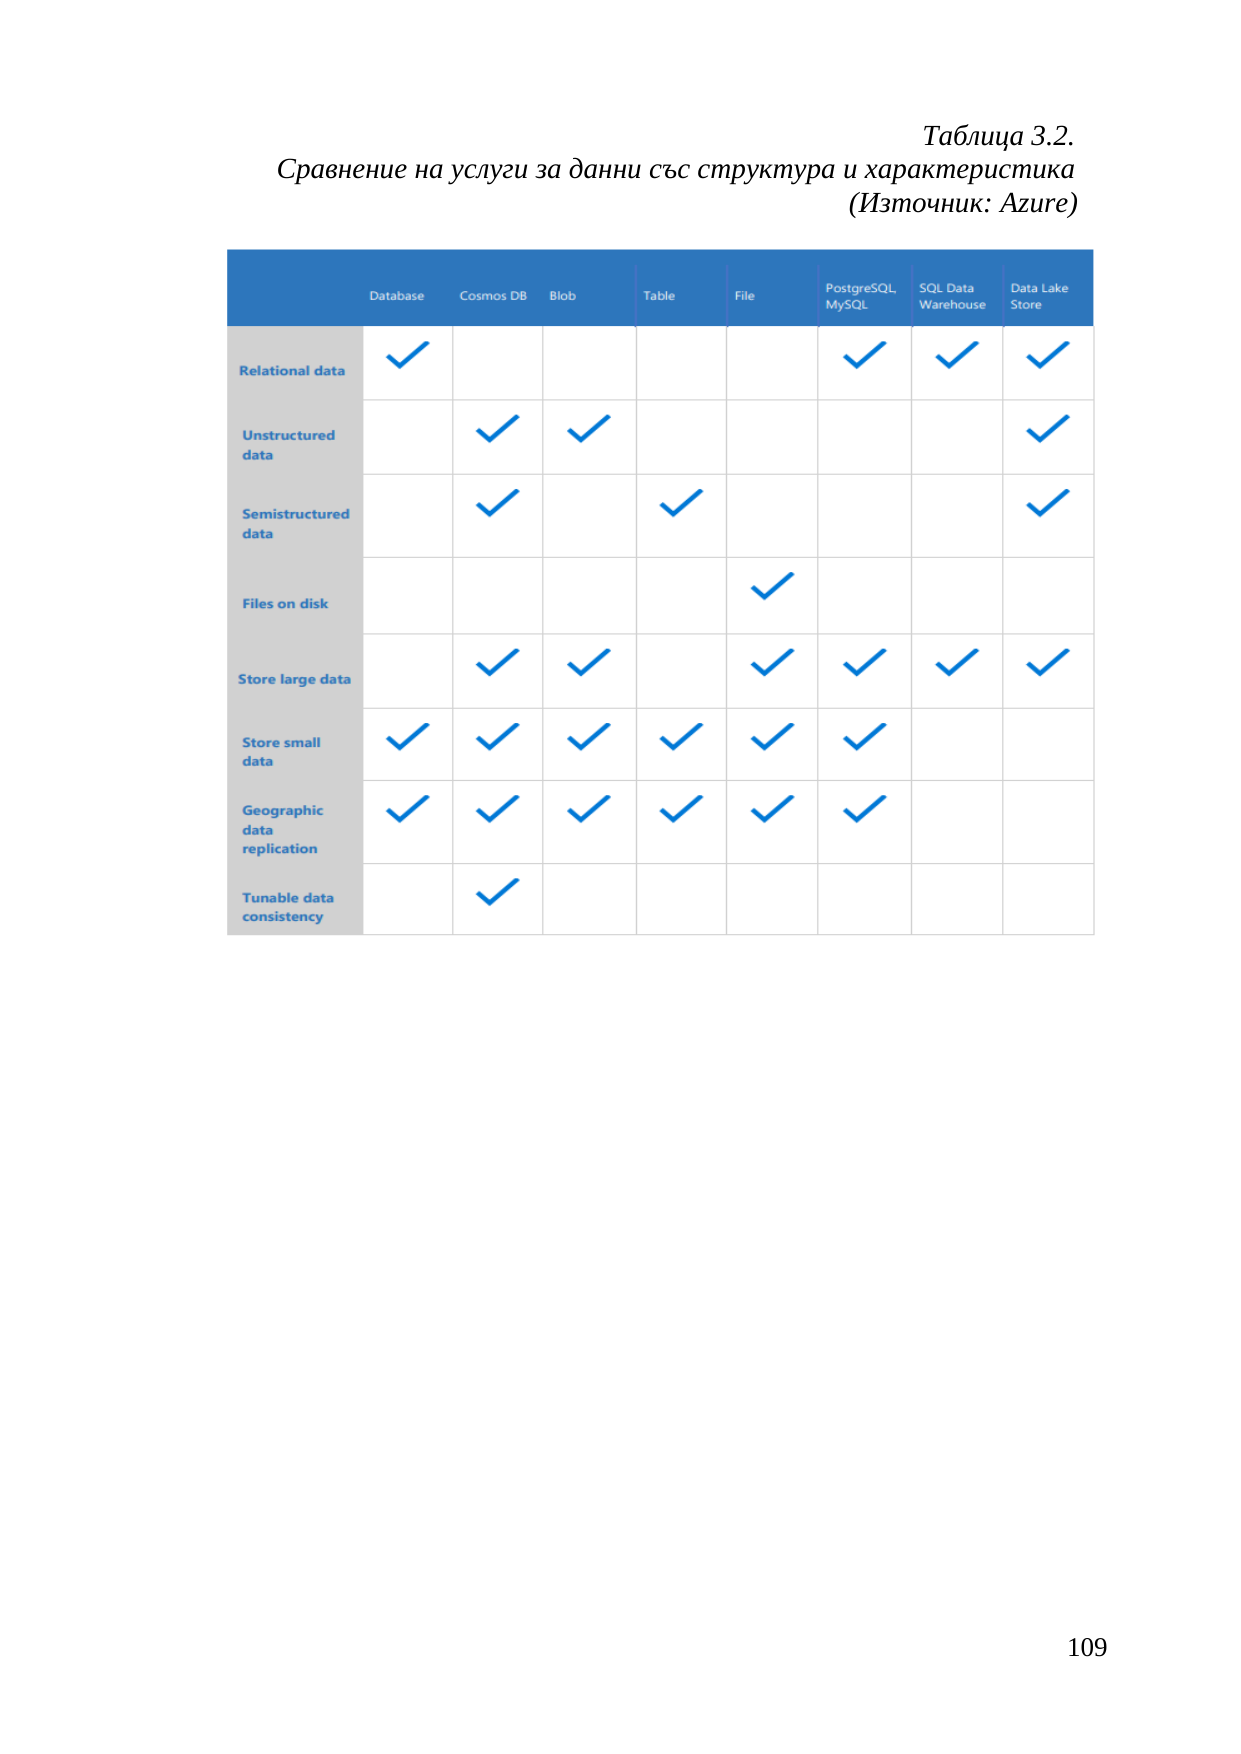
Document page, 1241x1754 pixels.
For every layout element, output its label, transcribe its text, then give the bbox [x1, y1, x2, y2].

title Таблица 3.2. Сравнение на услуги за данни със структура и характеристика (Източник: Azure) [192, 118, 1078, 219]
picture [221, 243, 1106, 944]
